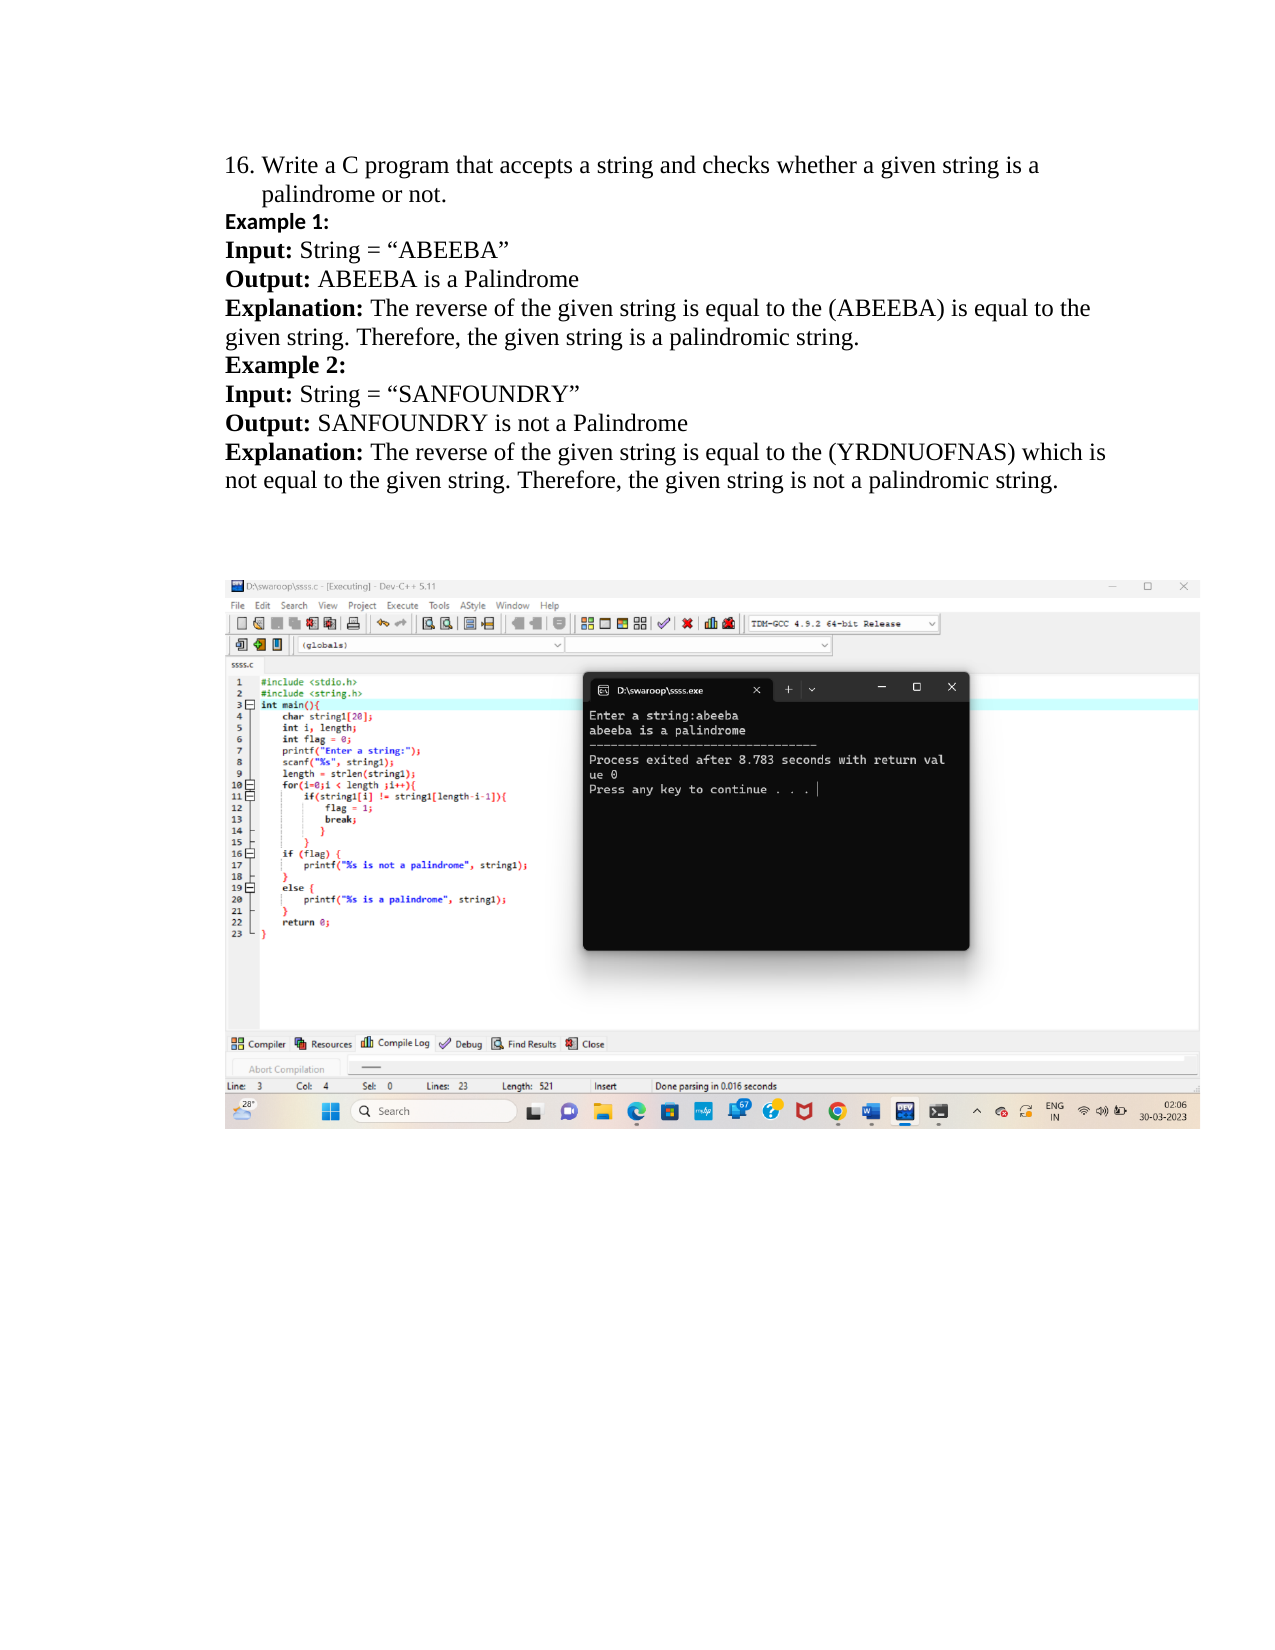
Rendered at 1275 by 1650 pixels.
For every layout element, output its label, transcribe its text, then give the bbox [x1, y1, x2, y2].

text Input: String = “ABEEBA” Output: ABEEBA is a Palindrome Explanation: The reverse of the given string is equal to the (ABEEBA) is equal to the given string. Therefore, the given string is a palindromic string. [225, 236, 1125, 351]
text Example 2: [225, 351, 1125, 379]
picture [225, 580, 1200, 1129]
list Example 1: [225, 207, 1125, 236]
text Input: String = “SANFOUNDRY” Output: SANFOUNDRY is not a Palindrome Explanation: The reverse of the given string is equal to the (YRDNUOFNAS) which is not equal to the given string. Therefore, the given string is not a palindromic string. [225, 379, 1125, 494]
list Write a C program that accepts a string and checks whether a given string is a palindrome or not. [224, 150, 1125, 207]
